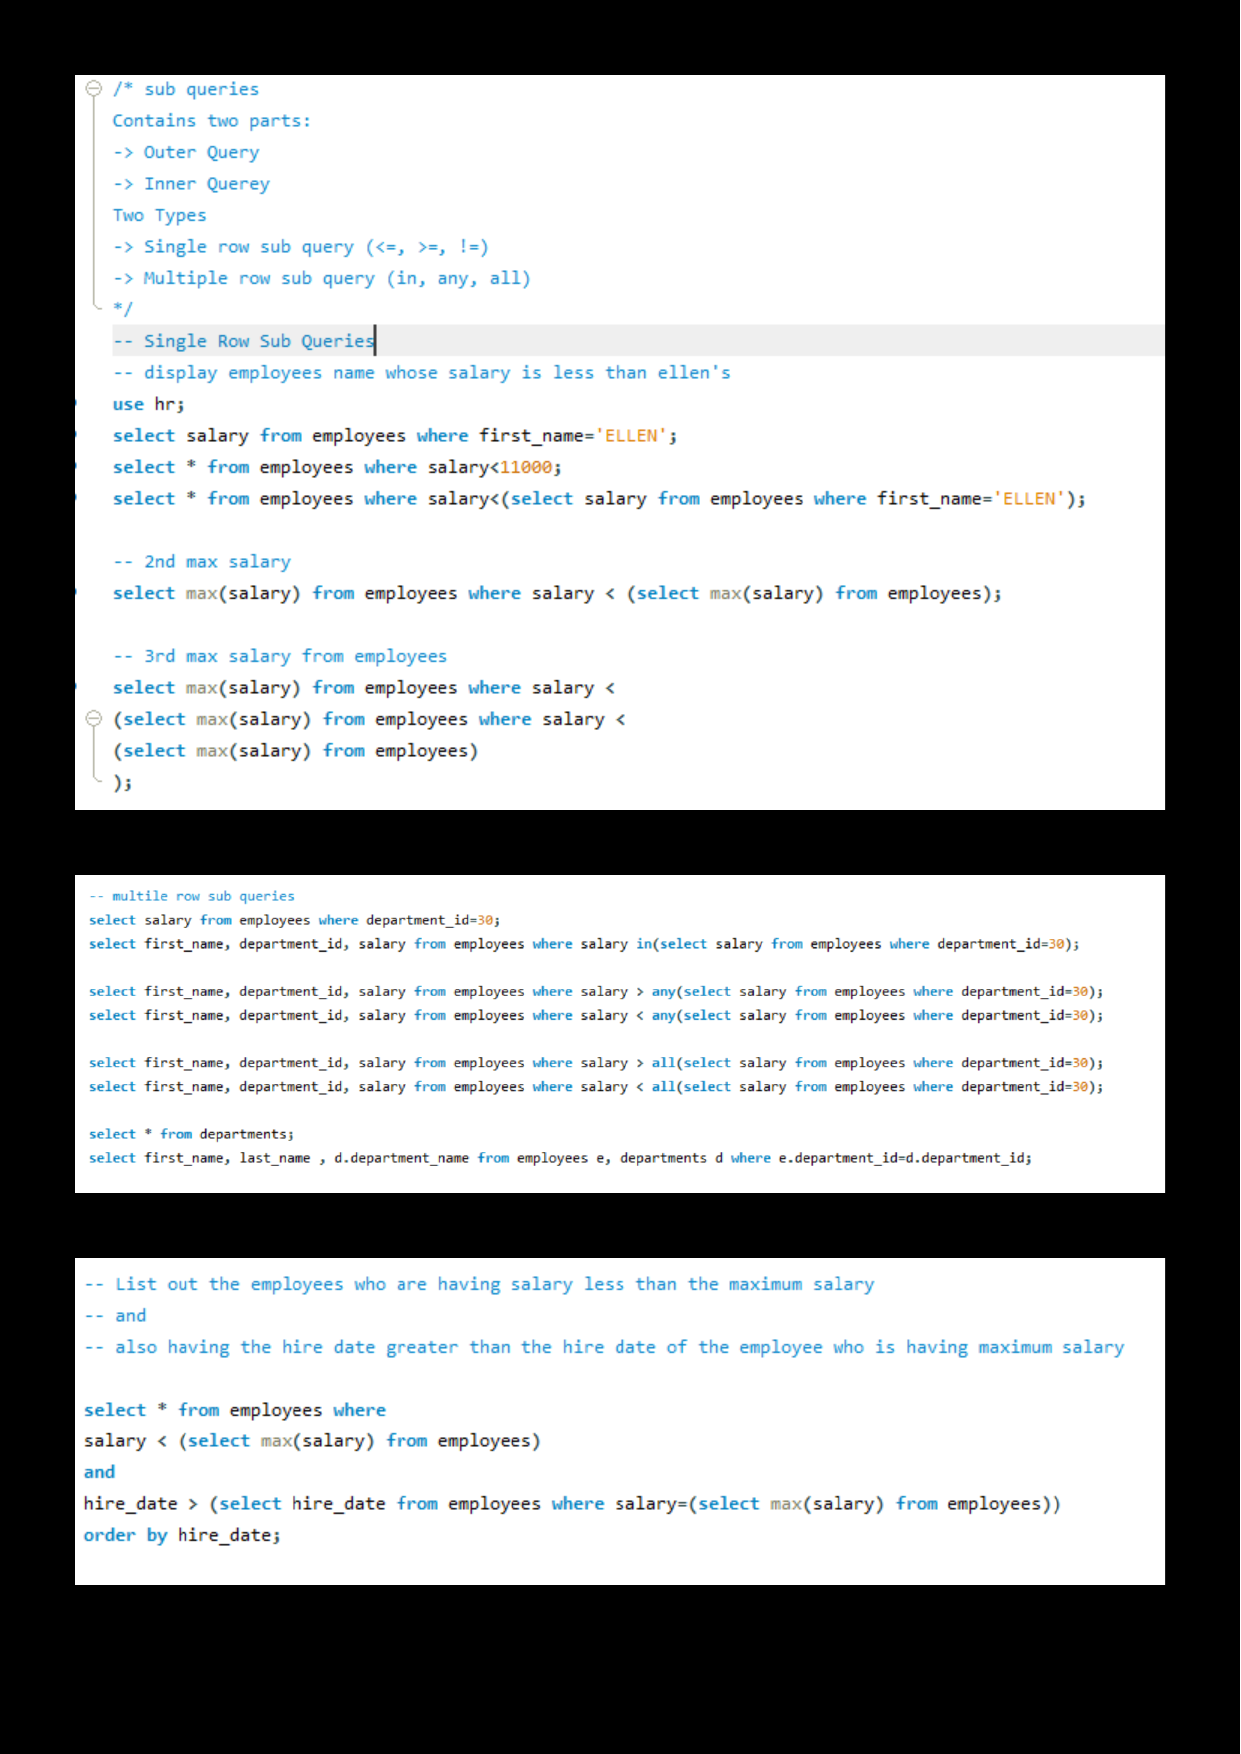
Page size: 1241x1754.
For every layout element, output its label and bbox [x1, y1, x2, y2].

picture [75, 75, 1166, 810]
picture [75, 1258, 1166, 1585]
picture [75, 875, 1166, 1193]
